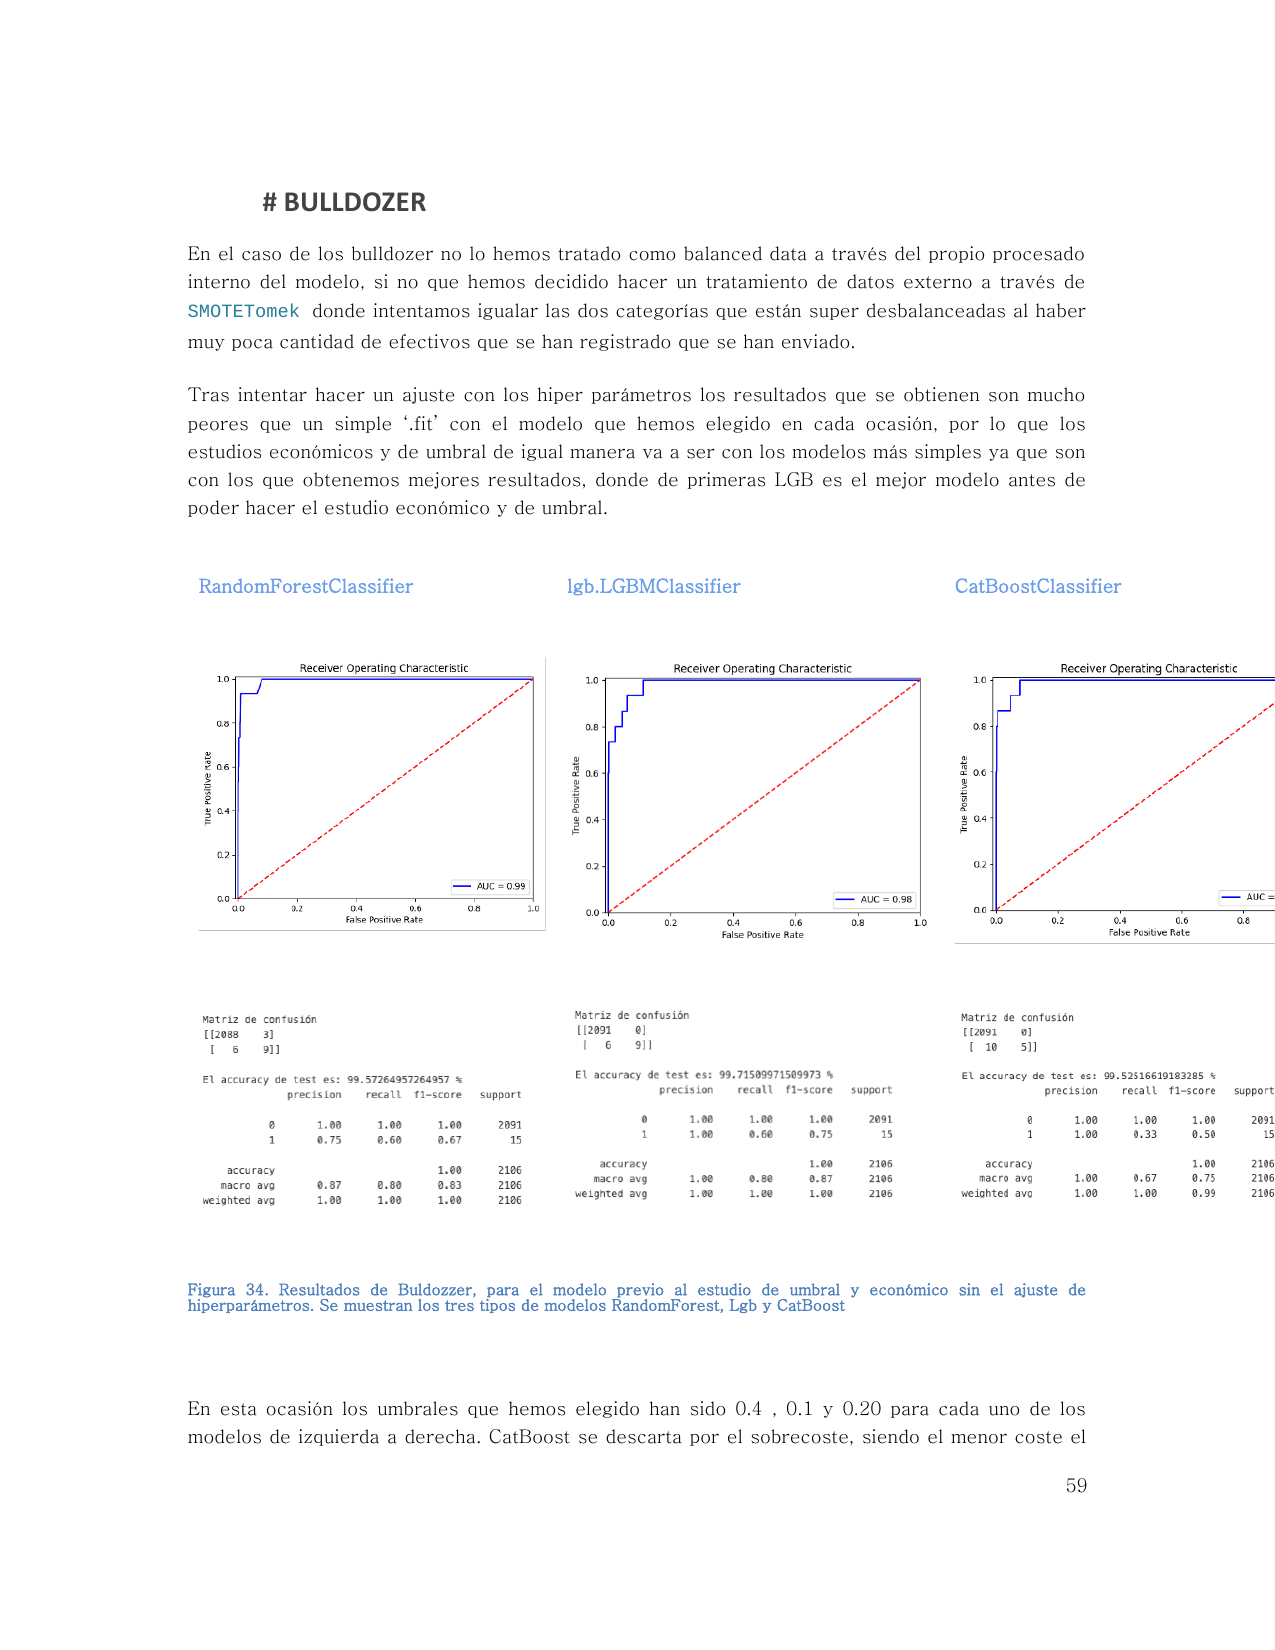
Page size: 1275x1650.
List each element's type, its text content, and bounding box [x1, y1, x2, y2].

picture [567, 657, 933, 946]
picture [954, 1006, 1275, 1221]
table_cell [944, 981, 1275, 1256]
subtitle # BULLDOZER [262, 183, 1087, 219]
table_cell [944, 633, 1275, 981]
table_header RandomForestClassifier [188, 551, 556, 633]
table_cell [188, 981, 556, 1256]
picture [198, 1006, 546, 1215]
table_header CatBoostClassifier [944, 551, 1275, 633]
table_header lgb.LGBMClassifier [556, 551, 943, 633]
text Tras intentar hacer un ajuste con los hiper parámetros los resultados que se obtienen son mucho peores que un simple ‘.fit’ con el modelo que hemos elegido en cada ocasión, por lo que los estudios económicos y de umbral de igual manera va a ser con los modelos más simples ya que son con los que obtenemos mejores resultados, donde de primeras LGB es el mejor modelo antes de poder hacer el estudio económico y de umbral. [187, 386, 1087, 517]
picture [567, 1006, 933, 1215]
table_cell [556, 633, 943, 981]
picture [954, 657, 1275, 944]
table_cell [188, 633, 556, 981]
text En el caso de los bulldozer no lo hemos tratado como balanced data a través del propio procesado interno del modelo, si no que hemos decidido hacer un tratamiento de datos externo a través de SMOTETomek donde intentamos igualar las dos categorías que están super desbalanceadas al haber muy poca cantidad de efectivos que se han registrado que se han enviado. [187, 244, 1087, 351]
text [187, 1399, 1087, 1446]
text Figura 34. Resultados de Buldozzer, para el modelo previo al estudio de umbral y económico sin el ajuste de hiperparámetros. Se muestran los tres tipos de modelos RandomForest, Lgb y CatBoost [187, 1281, 1087, 1313]
table_cell [556, 981, 943, 1256]
picture [198, 657, 546, 931]
